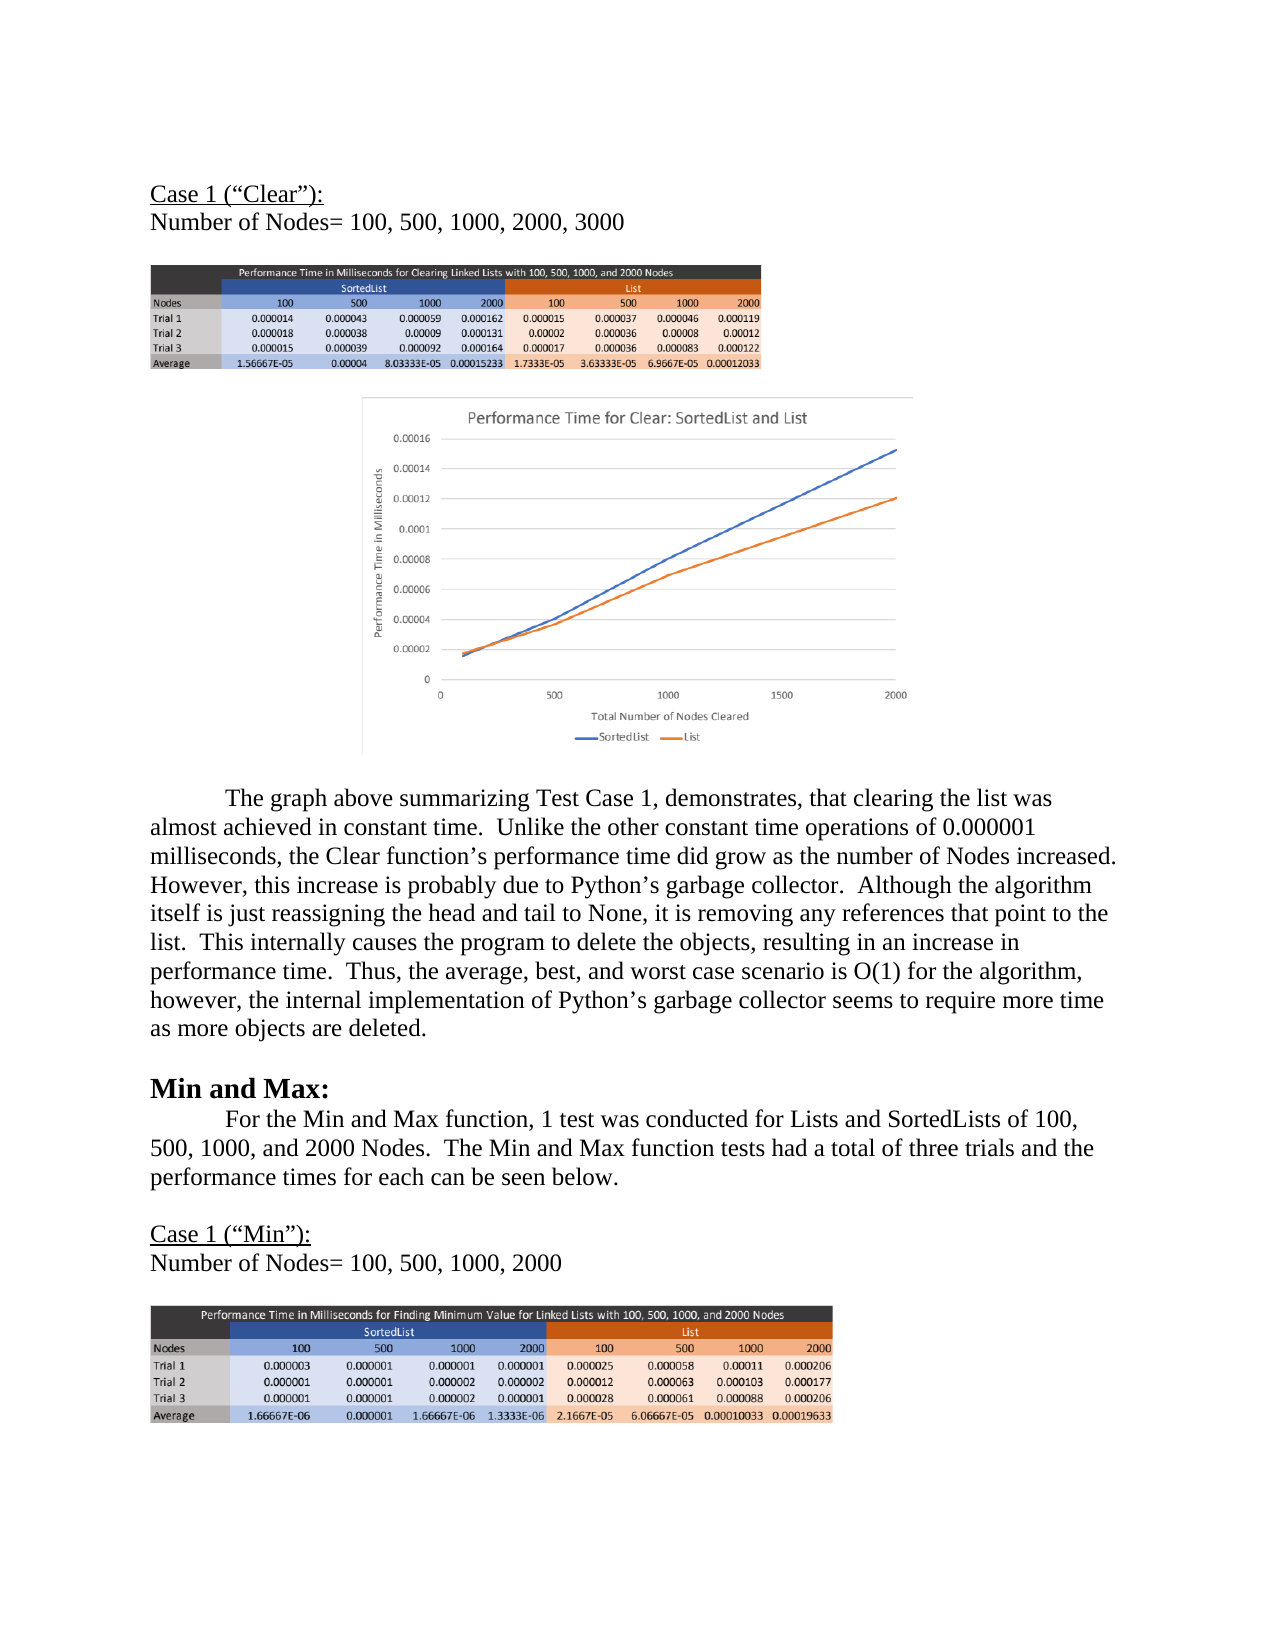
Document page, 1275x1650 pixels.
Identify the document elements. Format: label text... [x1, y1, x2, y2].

text For the Min and Max function, 1 test was conducted for Lists and SortedLists of 100, 500, 1000, and 2000 Nodes. The Min and Max function tests had a total of three trials and the performance times for each can be seen below. [150, 1104, 1125, 1191]
text Case 1 (“Min”): [150, 1219, 1125, 1248]
text Min and Max: [150, 1071, 1125, 1104]
text The graph above summarizing Test Case 1, demonstrates, that clearing the list was almost achieved in constant time. Unlike the other constant time operations of 0.000001 milliseconds, the Clear function’s performance time did grow as the number of Nodes increased. However, this increase is probably due to Python’s garbage collector. Although the algorithm itself is just reassigning the head and tail to None, it is removing any references that point to the list. This internally causes the program to delete the objects, resulting in an increase in performance time. Thus, the average, best, and worst case scenario is O(1) for the algorithm, however, the internal implementation of Python’s garbage collector seems to require more time as more objects are deleted. [150, 783, 1125, 1042]
text Number of Nodes= 100, 500, 1000, 2000, 3000 [150, 207, 1125, 236]
text Case 1 (“Clear”): [150, 179, 1125, 207]
text Number of Nodes= 100, 500, 1000, 2000 [150, 1248, 1125, 1277]
